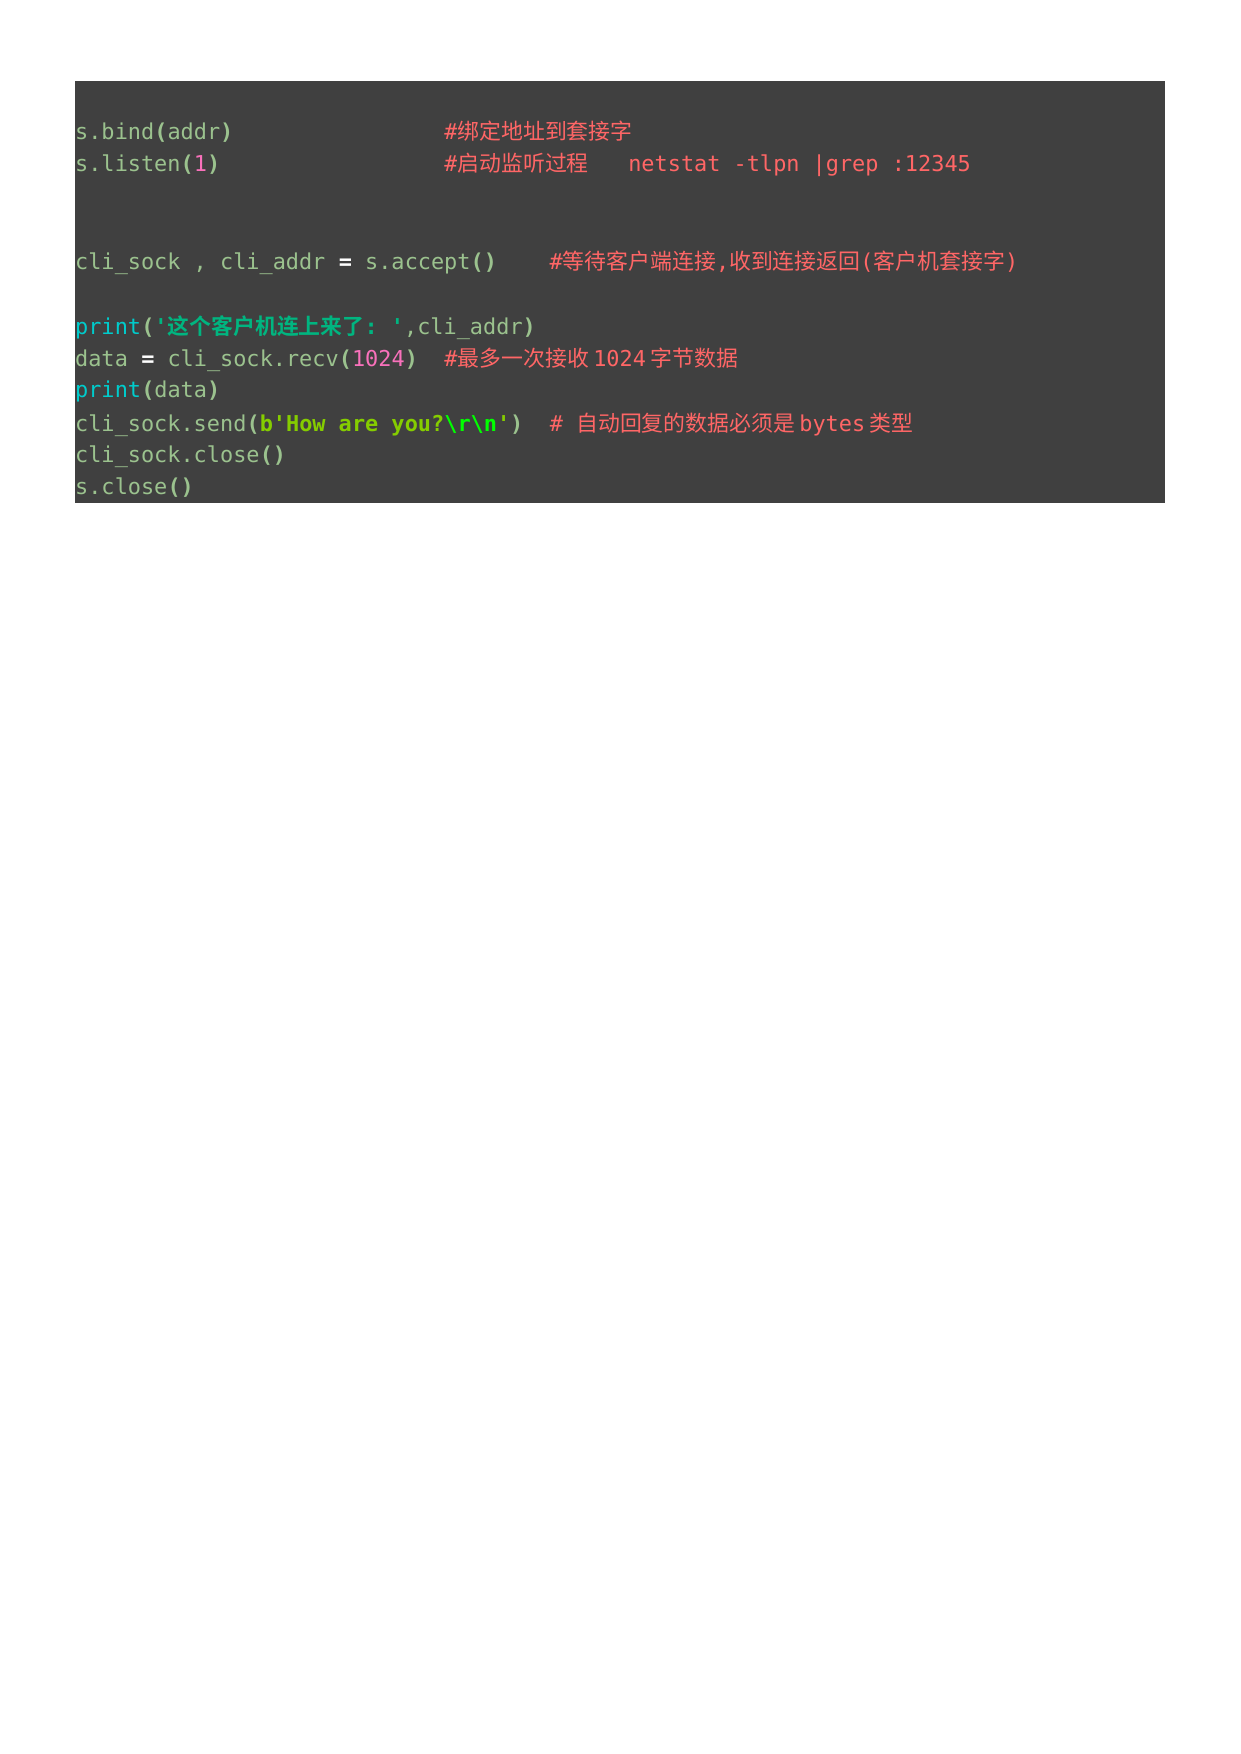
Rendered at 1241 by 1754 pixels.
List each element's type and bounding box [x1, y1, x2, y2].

text [75, 81, 1165, 503]
